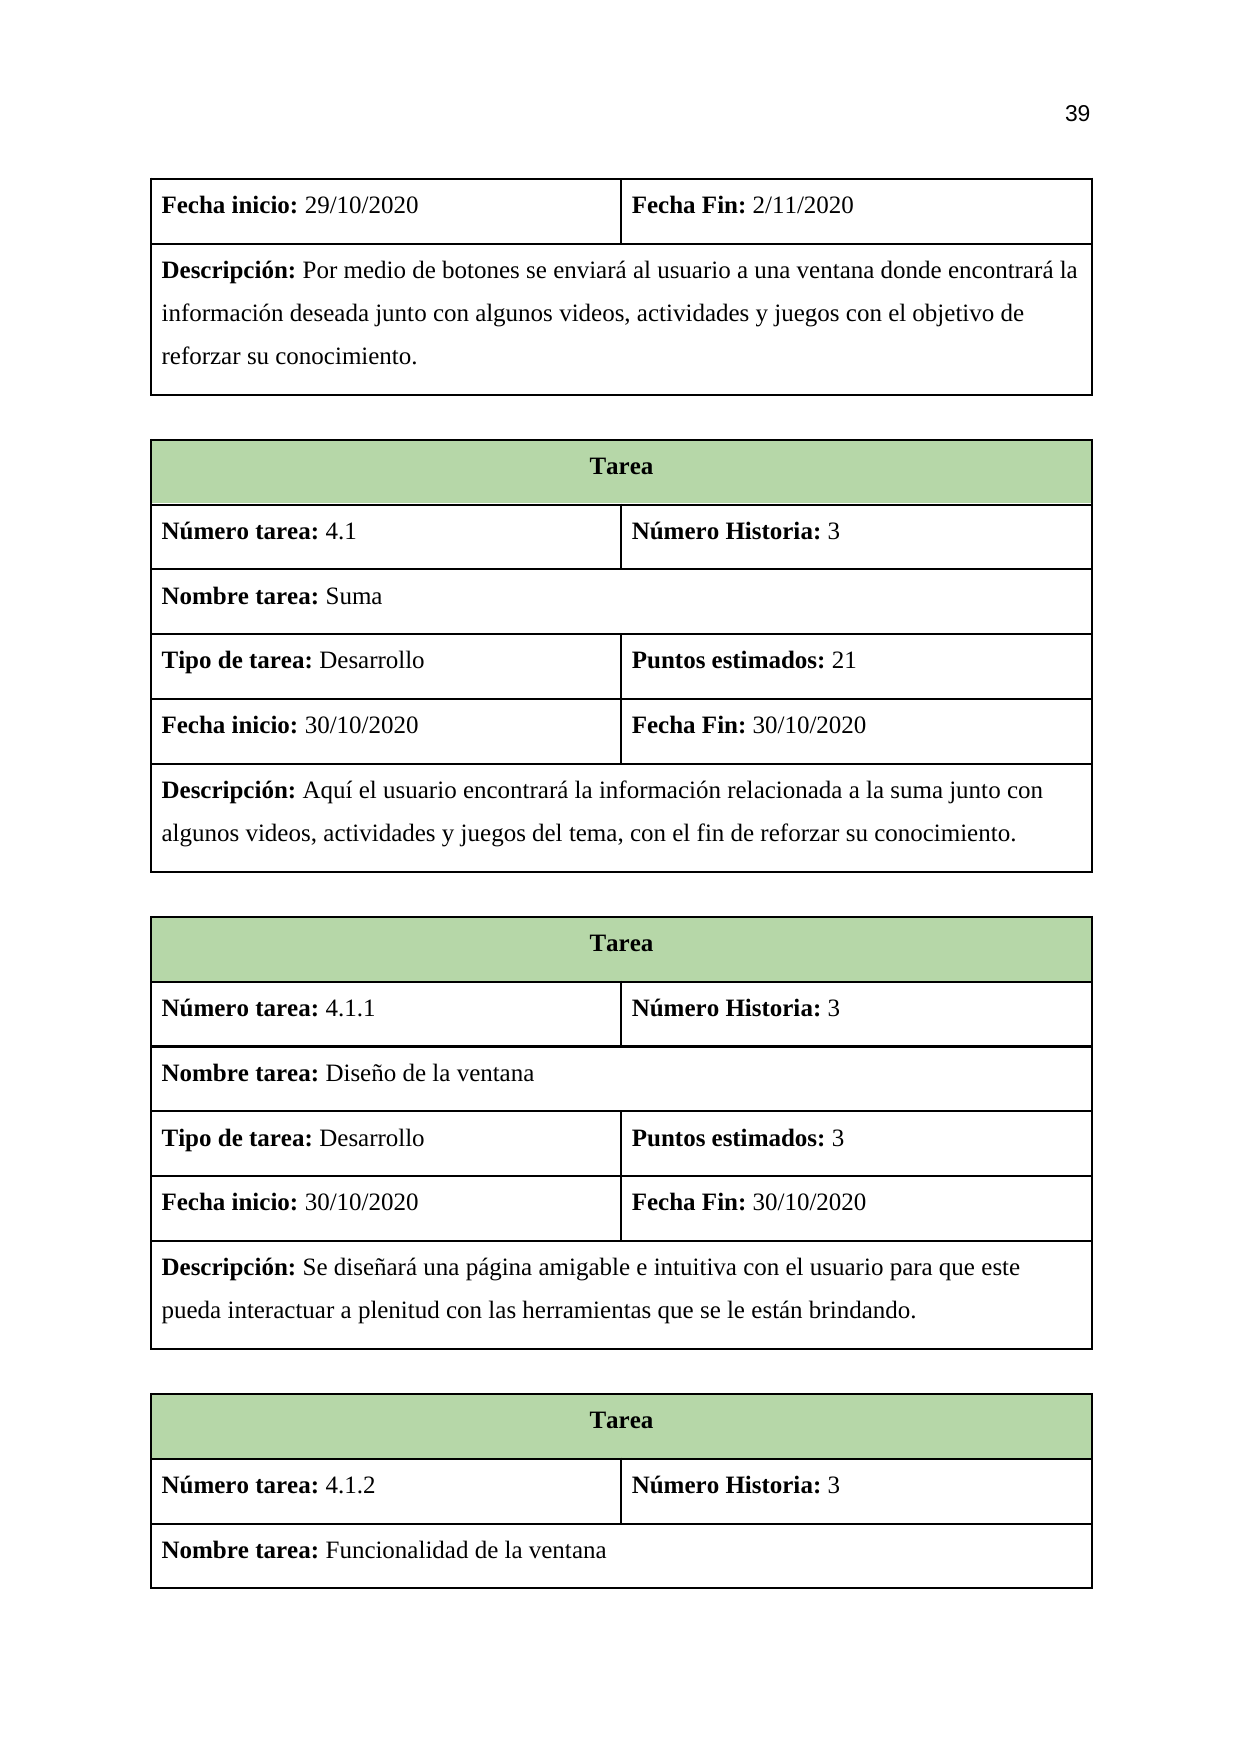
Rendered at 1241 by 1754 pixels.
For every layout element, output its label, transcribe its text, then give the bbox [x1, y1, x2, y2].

table_header Tarea [152, 1395, 1091, 1458]
table_cell Fecha inicio: 30/10/2020 [152, 700, 620, 763]
table_cell Descripción: Aquí el usuario encontrará la información relacionada a la suma junto con algunos videos, actividades y juegos del tema, con el fin de reforzar su conocimiento. [152, 765, 1091, 871]
table_cell Número Historia: 3 [622, 983, 1091, 1045]
table_cell Nombre tarea: Suma [152, 570, 1091, 633]
table_cell Tipo de tarea: Desarrollo [152, 1112, 620, 1175]
table_cell Descripción: Por medio de botones se enviará al usuario a una ventana donde encontrará la información deseada junto con algunos videos, actividades y juegos con el objetivo de reforzar su conocimiento. [152, 245, 1091, 393]
table_cell Puntos estimados: 21 [622, 635, 1091, 698]
table_cell Descripción: Se diseñará una página amigable e intuitiva con el usuario para que este pueda interactuar a plenitud con las herramientas que se le están brindando. [152, 1242, 1091, 1348]
table_cell Nombre tarea: Funcionalidad de la ventana [152, 1525, 1091, 1587]
table_header Tarea [152, 441, 1091, 503]
table_cell Fecha Fin: 2/11/2020 [622, 180, 1091, 242]
table_cell Fecha Fin: 30/10/2020 [622, 700, 1091, 763]
table_cell Número tarea: 4.1.1 [152, 983, 620, 1045]
table_cell Número Historia: 3 [622, 1460, 1091, 1522]
table_cell Tipo de tarea: Desarrollo [152, 635, 620, 698]
table_cell Número tarea: 4.1.2 [152, 1460, 620, 1522]
table_cell Número tarea: 4.1 [152, 506, 620, 568]
table_cell Nombre tarea: Diseño de la ventana [152, 1048, 1091, 1110]
table_cell Número Historia: 3 [622, 506, 1091, 568]
table_cell Puntos estimados: 3 [622, 1112, 1091, 1175]
table_header Tarea [152, 918, 1091, 981]
table_cell Fecha inicio: 29/10/2020 [152, 180, 620, 242]
table_cell Fecha Fin: 30/10/2020 [622, 1177, 1091, 1240]
table_cell Fecha inicio: 30/10/2020 [152, 1177, 620, 1240]
